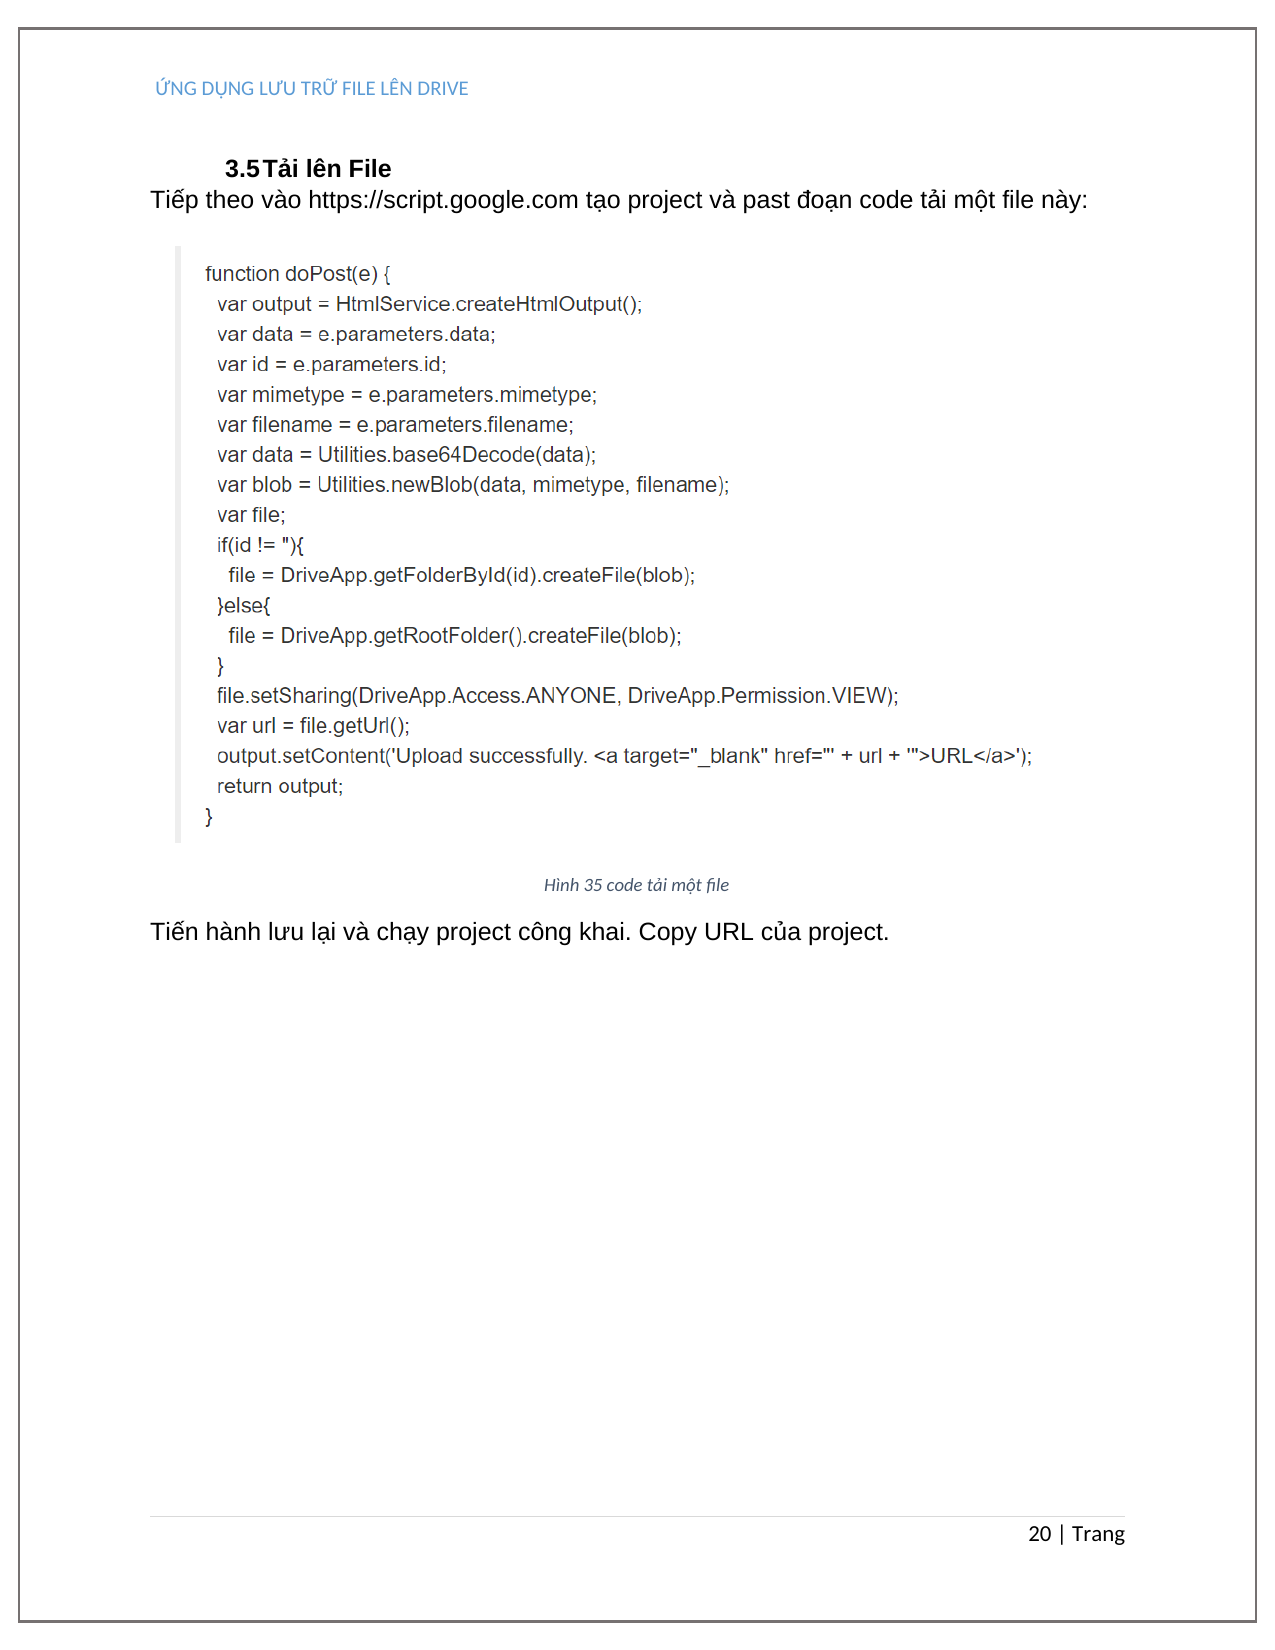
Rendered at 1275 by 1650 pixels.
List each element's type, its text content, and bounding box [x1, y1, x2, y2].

subtitle Tải lên File [225, 154, 1125, 183]
text Tiếp theo vào https://script.google.com tạo project và past đoạn code tải một file này: [150, 185, 1125, 214]
text Tiến hành lưu lại và chạy project công khai. Copy URL của project. [150, 917, 1125, 946]
picture [152, 232, 1123, 855]
text Hình 35 code tải một file [150, 873, 1125, 896]
